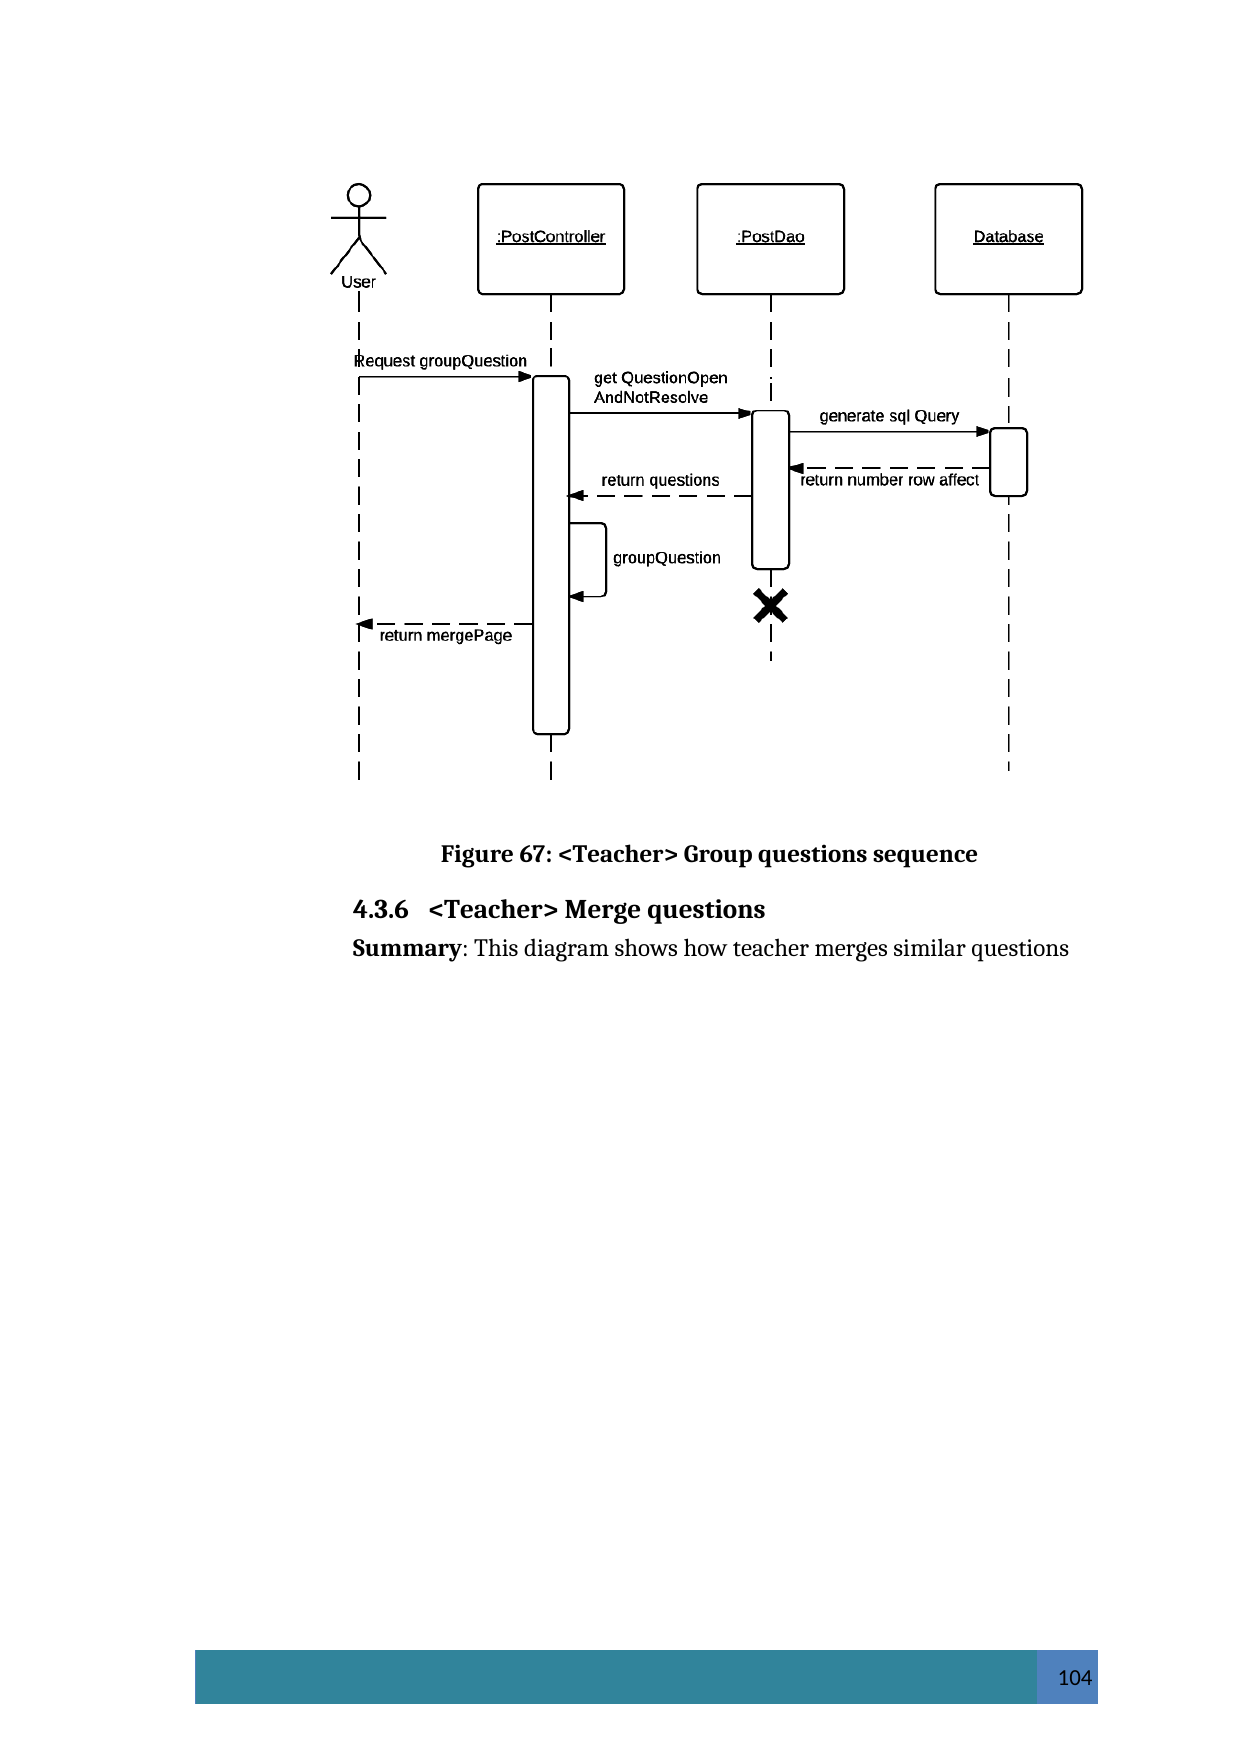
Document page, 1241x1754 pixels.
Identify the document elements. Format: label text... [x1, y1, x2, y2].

picture [221, 147, 1118, 816]
text Summary: This diagram shows how teacher merges similar questions [353, 934, 1122, 962]
subtitle <Teacher> Merge questions [353, 894, 1122, 925]
